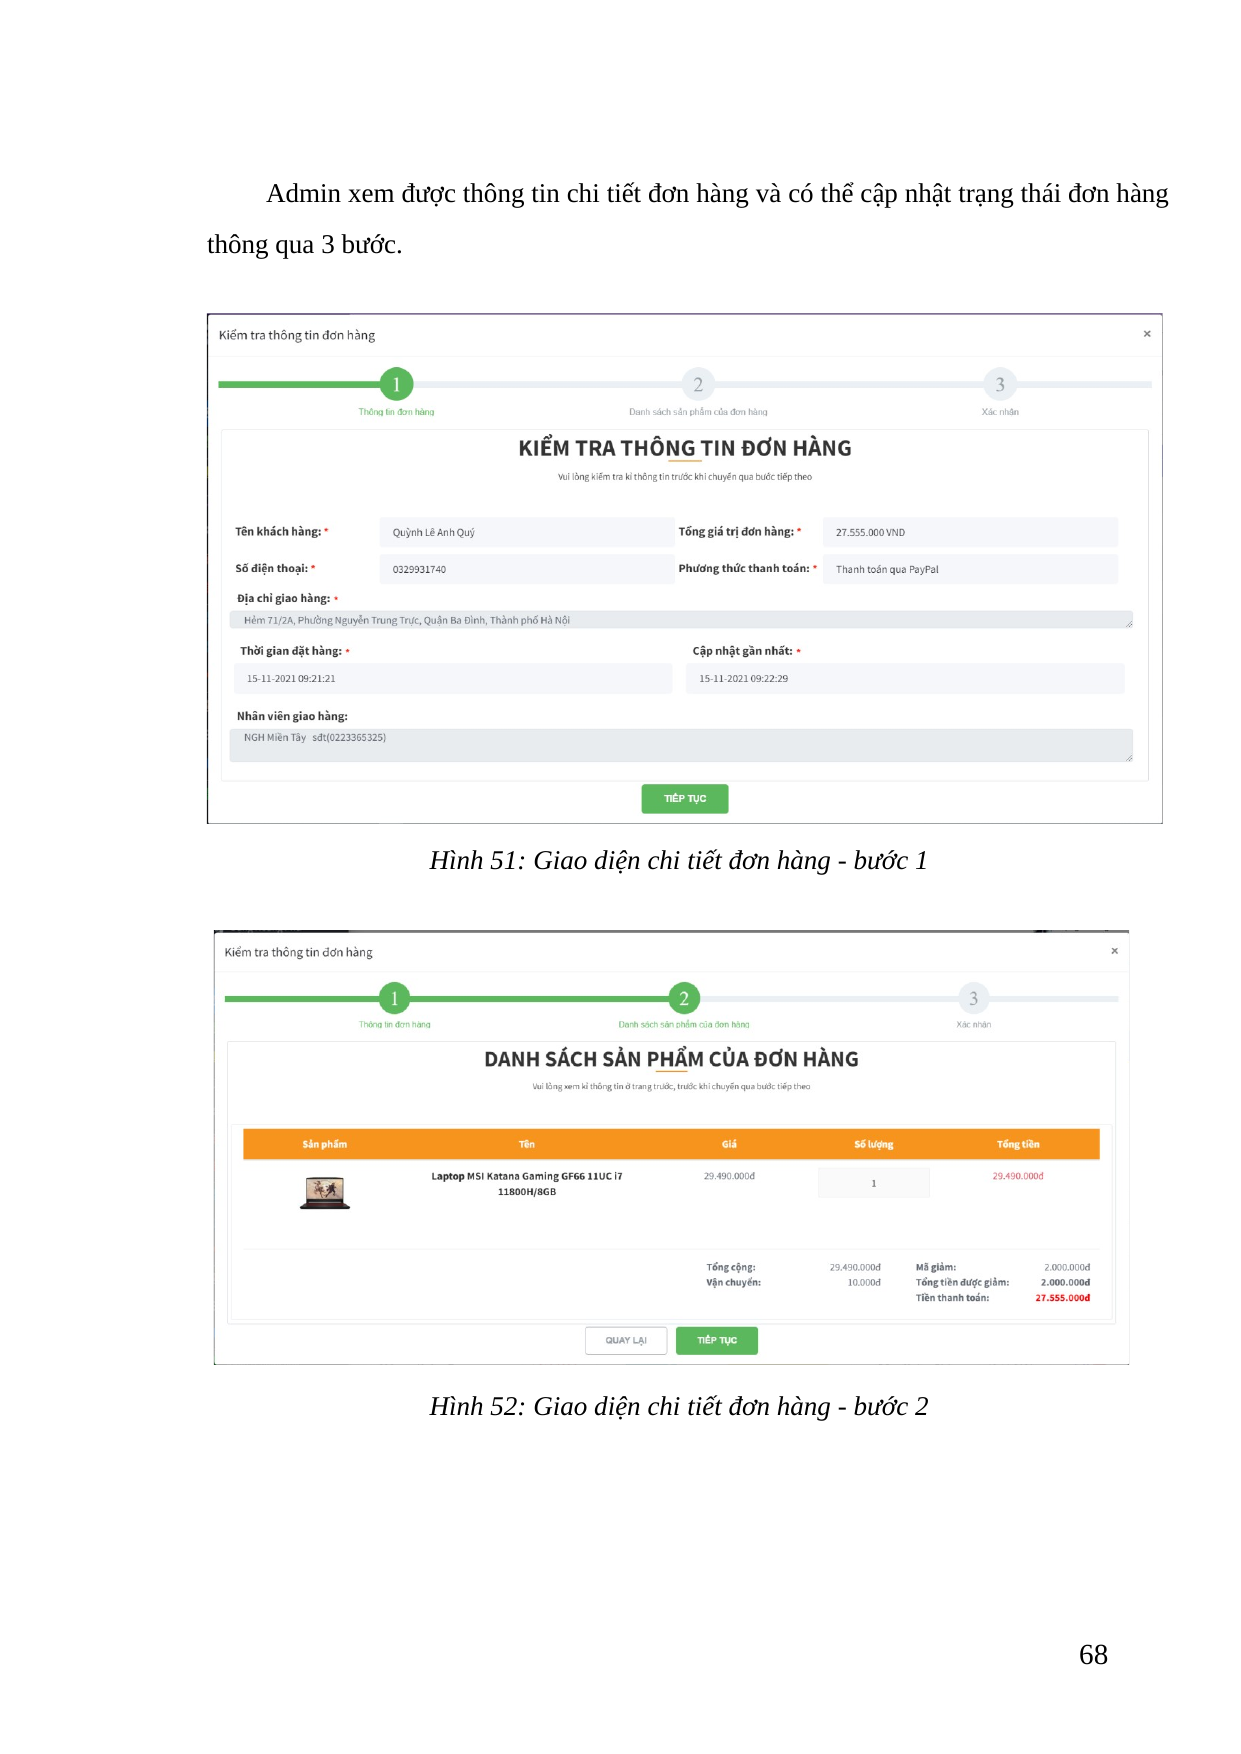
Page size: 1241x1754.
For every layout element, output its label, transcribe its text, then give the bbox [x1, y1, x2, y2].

subtitle Hình 52: Giao diện chi tiết đơn hàng - bước 2 [429, 1390, 1193, 1421]
subtitle Hình 51: Giao diện chi tiết đơn hàng - bước 1 [429, 844, 1193, 876]
text Admin xem được thông tin chi tiết đơn hàng và có thể cập nhật trạng thái đơn hàng thông qua 3 bước. [207, 177, 1170, 260]
picture [206, 313, 1163, 824]
picture [213, 930, 1130, 1365]
